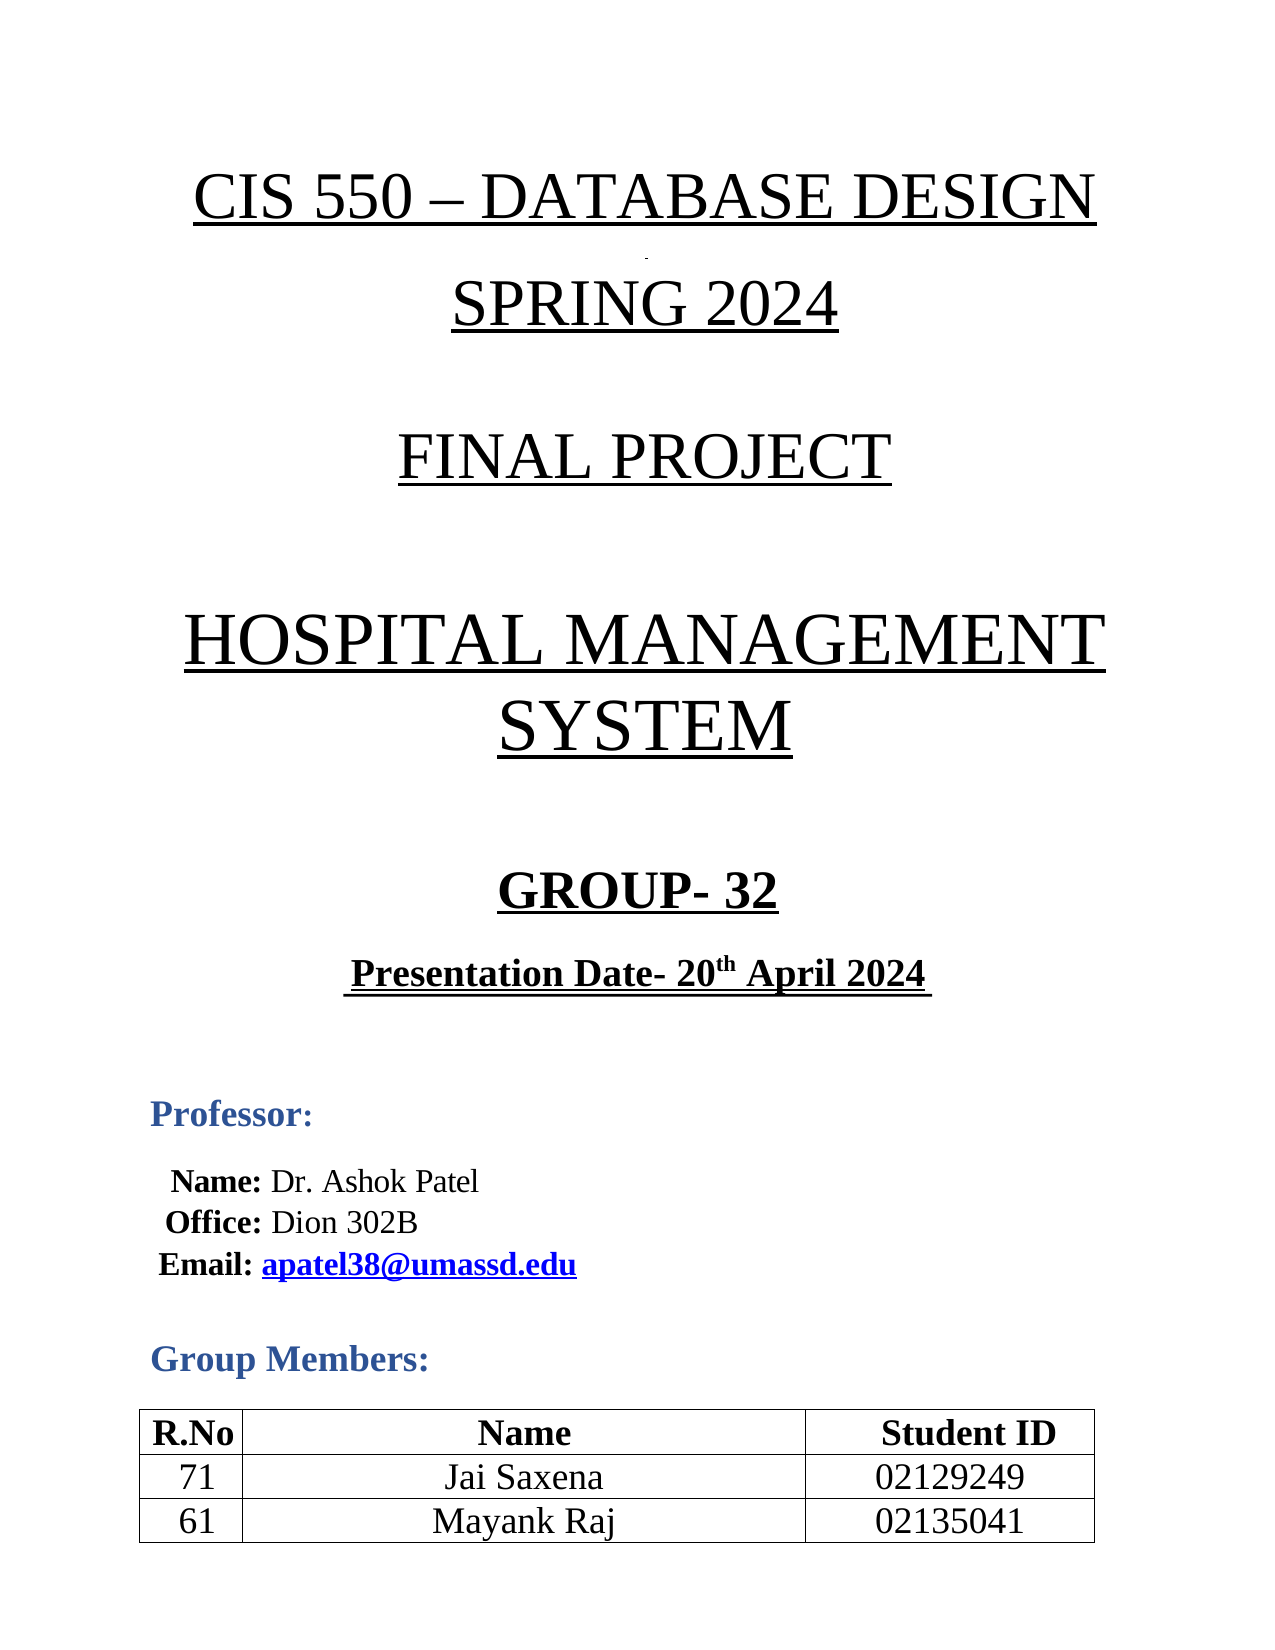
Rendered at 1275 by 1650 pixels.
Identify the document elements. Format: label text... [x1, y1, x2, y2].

subtitle Email: apatel38@umassd.edu [150, 1244, 598, 1283]
table_cell 02129249 [806, 1455, 1094, 1498]
table_cell Mayank Raj [243, 1499, 805, 1542]
text FINAL PROJECT [139, 417, 1150, 493]
text GROUP- 32 [342, 839, 934, 926]
table_cell 02135041 [806, 1499, 1094, 1542]
text Office: Dion 302B [139, 1203, 1150, 1241]
text SPRING 2024 [139, 263, 1150, 340]
text HOSPITAL MANAGEMENT SYSTEM [139, 594, 1150, 767]
table_cell Jai Saxena [243, 1455, 805, 1498]
table_header R.No [140, 1410, 242, 1453]
subtitle Professor: [150, 1091, 1150, 1134]
text Presentation Date- 20th April 2024 [342, 949, 934, 995]
text CIS 550 – DATABASE DESIGN [139, 156, 1150, 233]
table_cell 71 [140, 1455, 242, 1498]
subtitle Group Members: [150, 1336, 598, 1379]
text Name: Dr. Ashok Patel [139, 1161, 1150, 1199]
table_header Name [243, 1410, 805, 1453]
table_cell 61 [140, 1499, 242, 1542]
table_header Student ID [806, 1410, 1094, 1453]
